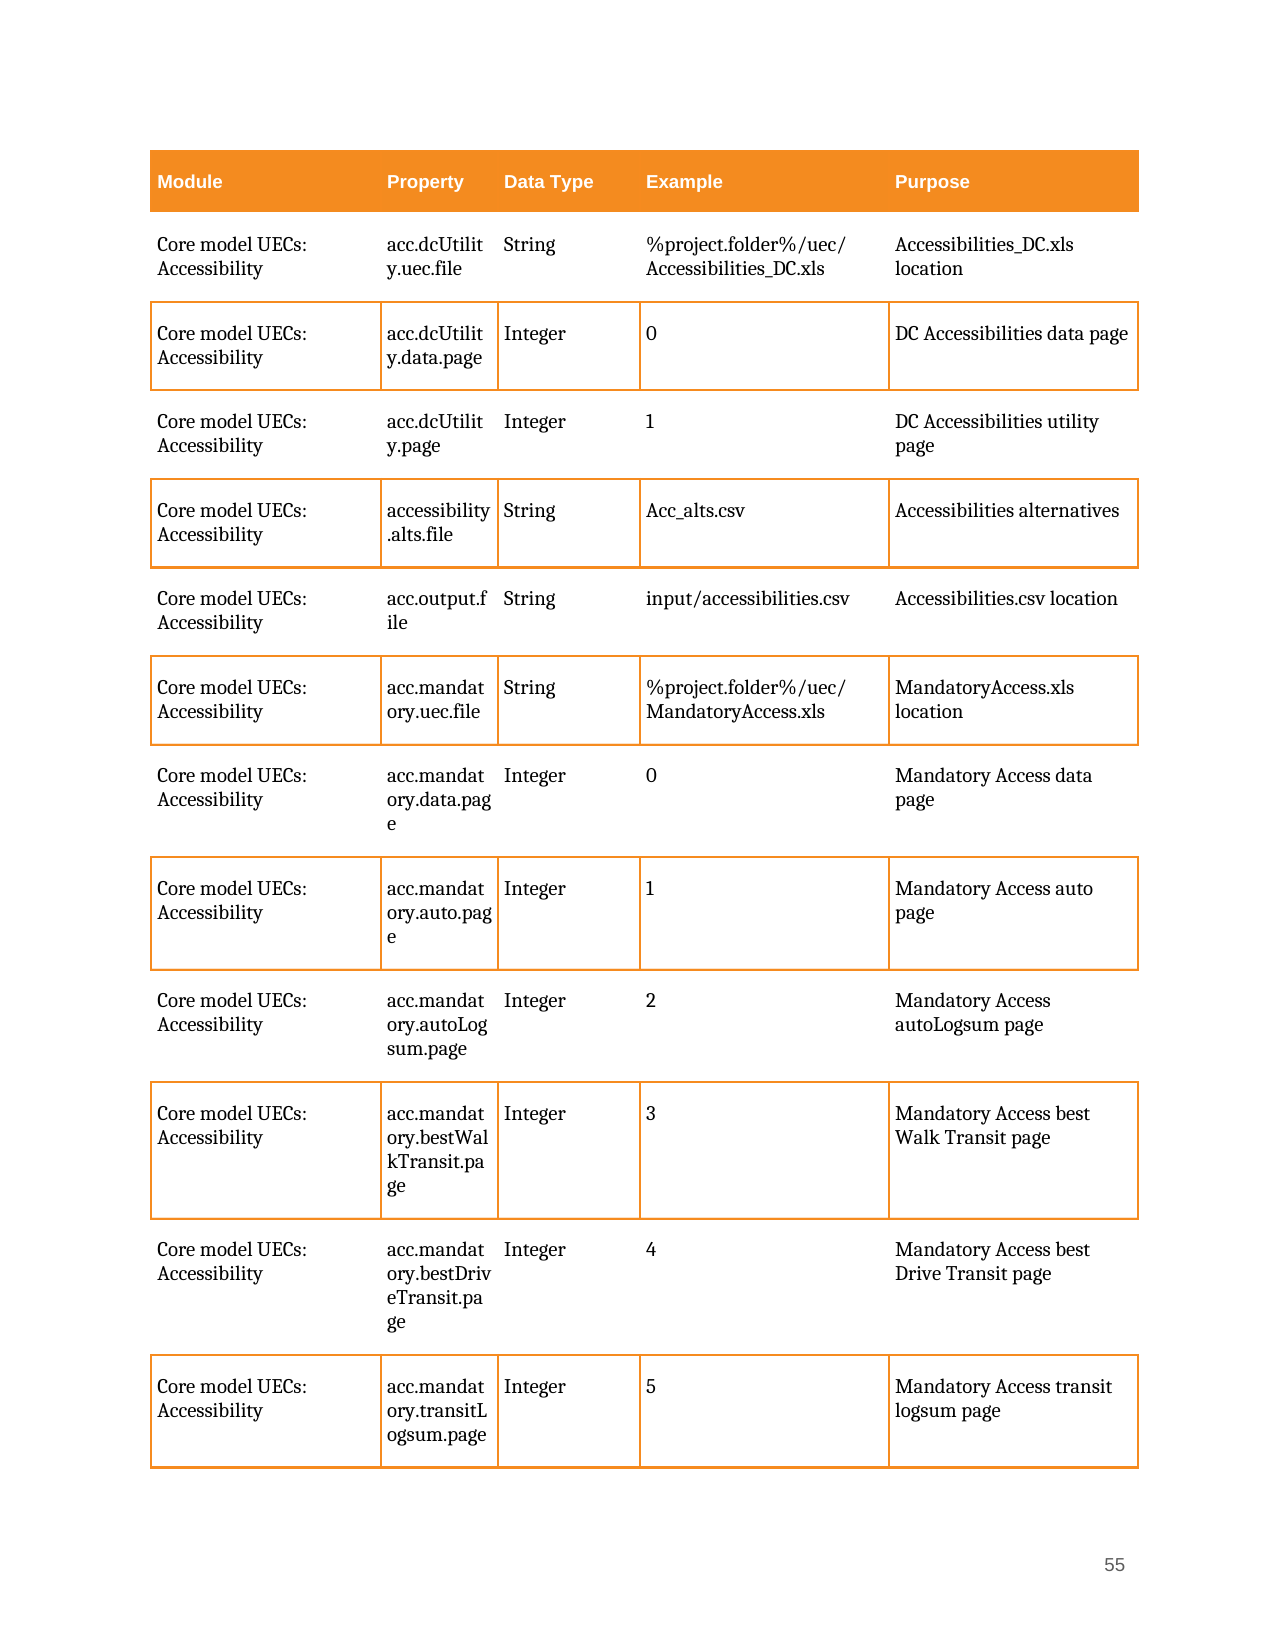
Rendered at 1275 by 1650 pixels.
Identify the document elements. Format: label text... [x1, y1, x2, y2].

table_cell 3 [641, 1083, 888, 1217]
table_cell acc.mandatory.transitLogsum.page [382, 1356, 497, 1466]
table_header Data Type [499, 152, 639, 212]
table_cell 4 [640, 1220, 889, 1354]
table_cell %project.folder%/uec/MandatoryAccess.xls [641, 657, 888, 743]
table_cell Core model UECs: Accessibility [152, 303, 380, 389]
table_cell acc.mandatory.data.page [381, 746, 498, 856]
table_cell Core model UECs: Accessibility [152, 1083, 380, 1217]
table_cell acc.mandatory.uec.file [382, 657, 497, 743]
table_cell Core model UECs: Accessibility [152, 657, 380, 743]
table_cell Mandatory Access best Walk Transit page [890, 1083, 1137, 1217]
table_cell acc.output.file [381, 569, 498, 655]
table_cell Mandatory Access auto page [890, 858, 1137, 968]
table_cell acc.dcUtility.uec.file [381, 212, 498, 301]
table_cell acc.dcUtility.data.page [382, 303, 497, 389]
table_cell DC Accessibilities data page [890, 303, 1137, 389]
table_cell String [498, 212, 640, 301]
table_cell Mandatory Access data page [889, 746, 1138, 856]
table_cell Core model UECs: Accessibility [151, 1220, 381, 1354]
table_cell Integer [499, 303, 639, 389]
table_cell acc.mandatory.bestWalkTransit.page [382, 1083, 497, 1217]
table_cell 1 [641, 858, 888, 968]
table_cell 0 [641, 303, 888, 389]
table_cell Integer [499, 858, 639, 968]
table_cell Core model UECs: Accessibility [151, 971, 381, 1081]
table_cell Accessibilities.csv location [889, 569, 1138, 655]
table_header Purpose [890, 152, 1137, 212]
table_cell 5 [641, 1356, 888, 1466]
table_cell Integer [499, 1356, 639, 1466]
table_cell 1 [640, 391, 889, 478]
table_cell 0 [640, 746, 889, 856]
table_cell acc.mandatory.bestDriveTransit.page [381, 1220, 498, 1354]
table_cell DC Accessibilities utility page [889, 391, 1138, 478]
table_cell input/accessibilities.csv [640, 569, 889, 655]
table_cell Mandatory Access transit logsum page [890, 1356, 1137, 1466]
table_cell 2 [640, 971, 889, 1081]
table_cell MandatoryAccess.xls location [890, 657, 1137, 743]
table_cell String [499, 657, 639, 743]
table_cell Mandatory Access best Drive Transit page [889, 1220, 1138, 1354]
table_cell String [499, 480, 639, 566]
table_cell Integer [498, 391, 640, 478]
table_cell acc.mandatory.auto.page [382, 858, 497, 968]
table_cell Core model UECs: Accessibility [151, 746, 381, 856]
table_cell Mandatory Access autoLogsum page [889, 971, 1138, 1081]
table_header Property [382, 152, 497, 212]
table_cell Integer [498, 746, 640, 856]
table_cell Accessibilities alternatives [890, 480, 1137, 566]
table_cell acc.mandatory.autoLogsum.page [381, 971, 498, 1081]
table_cell Integer [498, 971, 640, 1081]
table_cell accessibility.alts.file [382, 480, 497, 566]
table_cell acc.dcUtility.page [381, 391, 498, 478]
table_cell %project.folder%/uec/Accessibilities_DC.xls [640, 212, 889, 301]
table_cell Core model UECs: Accessibility [152, 858, 380, 968]
table_cell Integer [498, 1220, 640, 1354]
table_header Module [152, 152, 380, 212]
table_cell Integer [499, 1083, 639, 1217]
table_cell Core model UECs: Accessibility [152, 1356, 380, 1466]
table_cell Core model UECs: Accessibility [152, 480, 380, 566]
table_cell Core model UECs: Accessibility [151, 569, 381, 655]
table_cell Core model UECs: Accessibility [151, 212, 381, 301]
table_cell Core model UECs: Accessibility [151, 391, 381, 478]
table_cell Acc_alts.csv [641, 480, 888, 566]
table_cell String [498, 569, 640, 655]
table_header Example [641, 152, 888, 212]
table_cell Accessibilities_DC.xls location [889, 212, 1138, 301]
